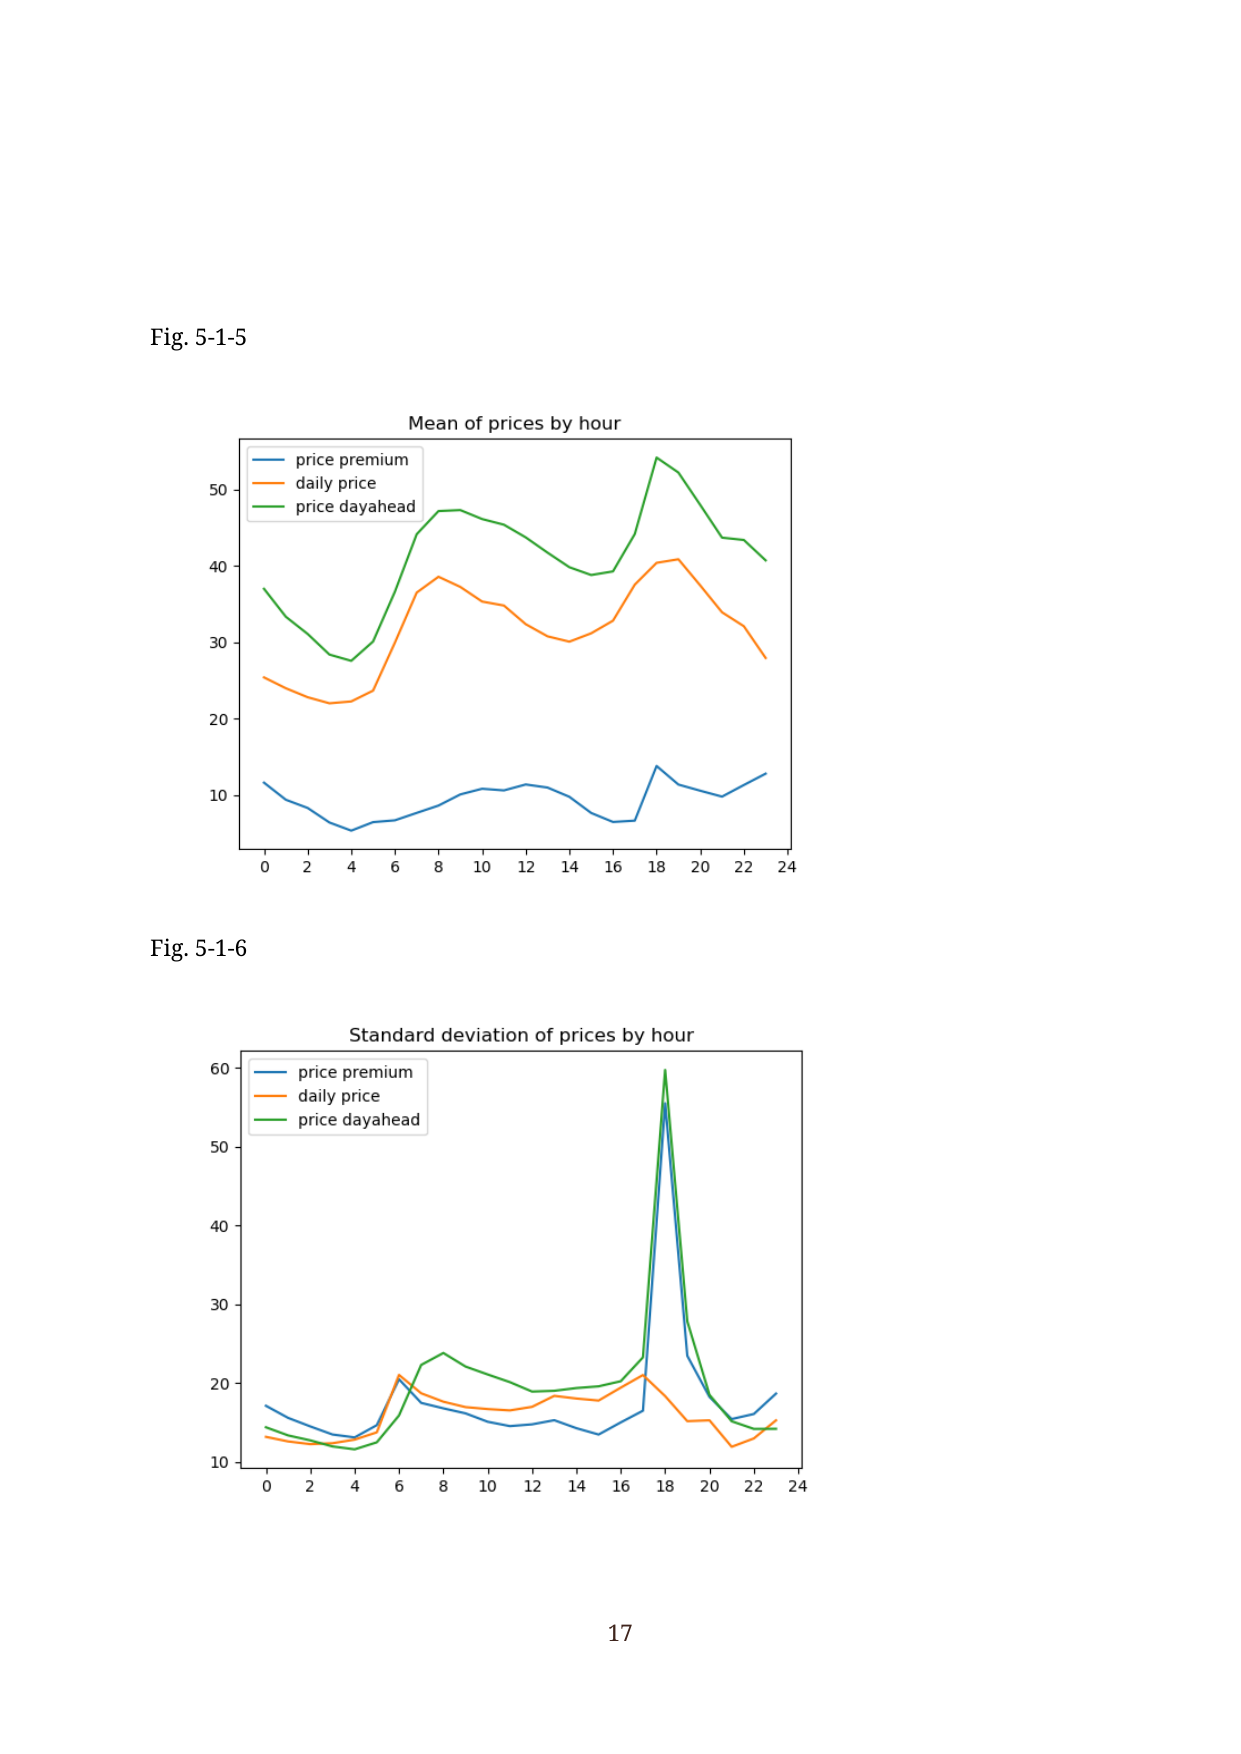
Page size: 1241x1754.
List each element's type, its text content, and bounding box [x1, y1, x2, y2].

picture [150, 376, 862, 908]
text Fig. 5-1-6 [150, 932, 1090, 963]
text Fig. 5-1-5 [150, 321, 1090, 352]
picture [150, 986, 874, 1528]
